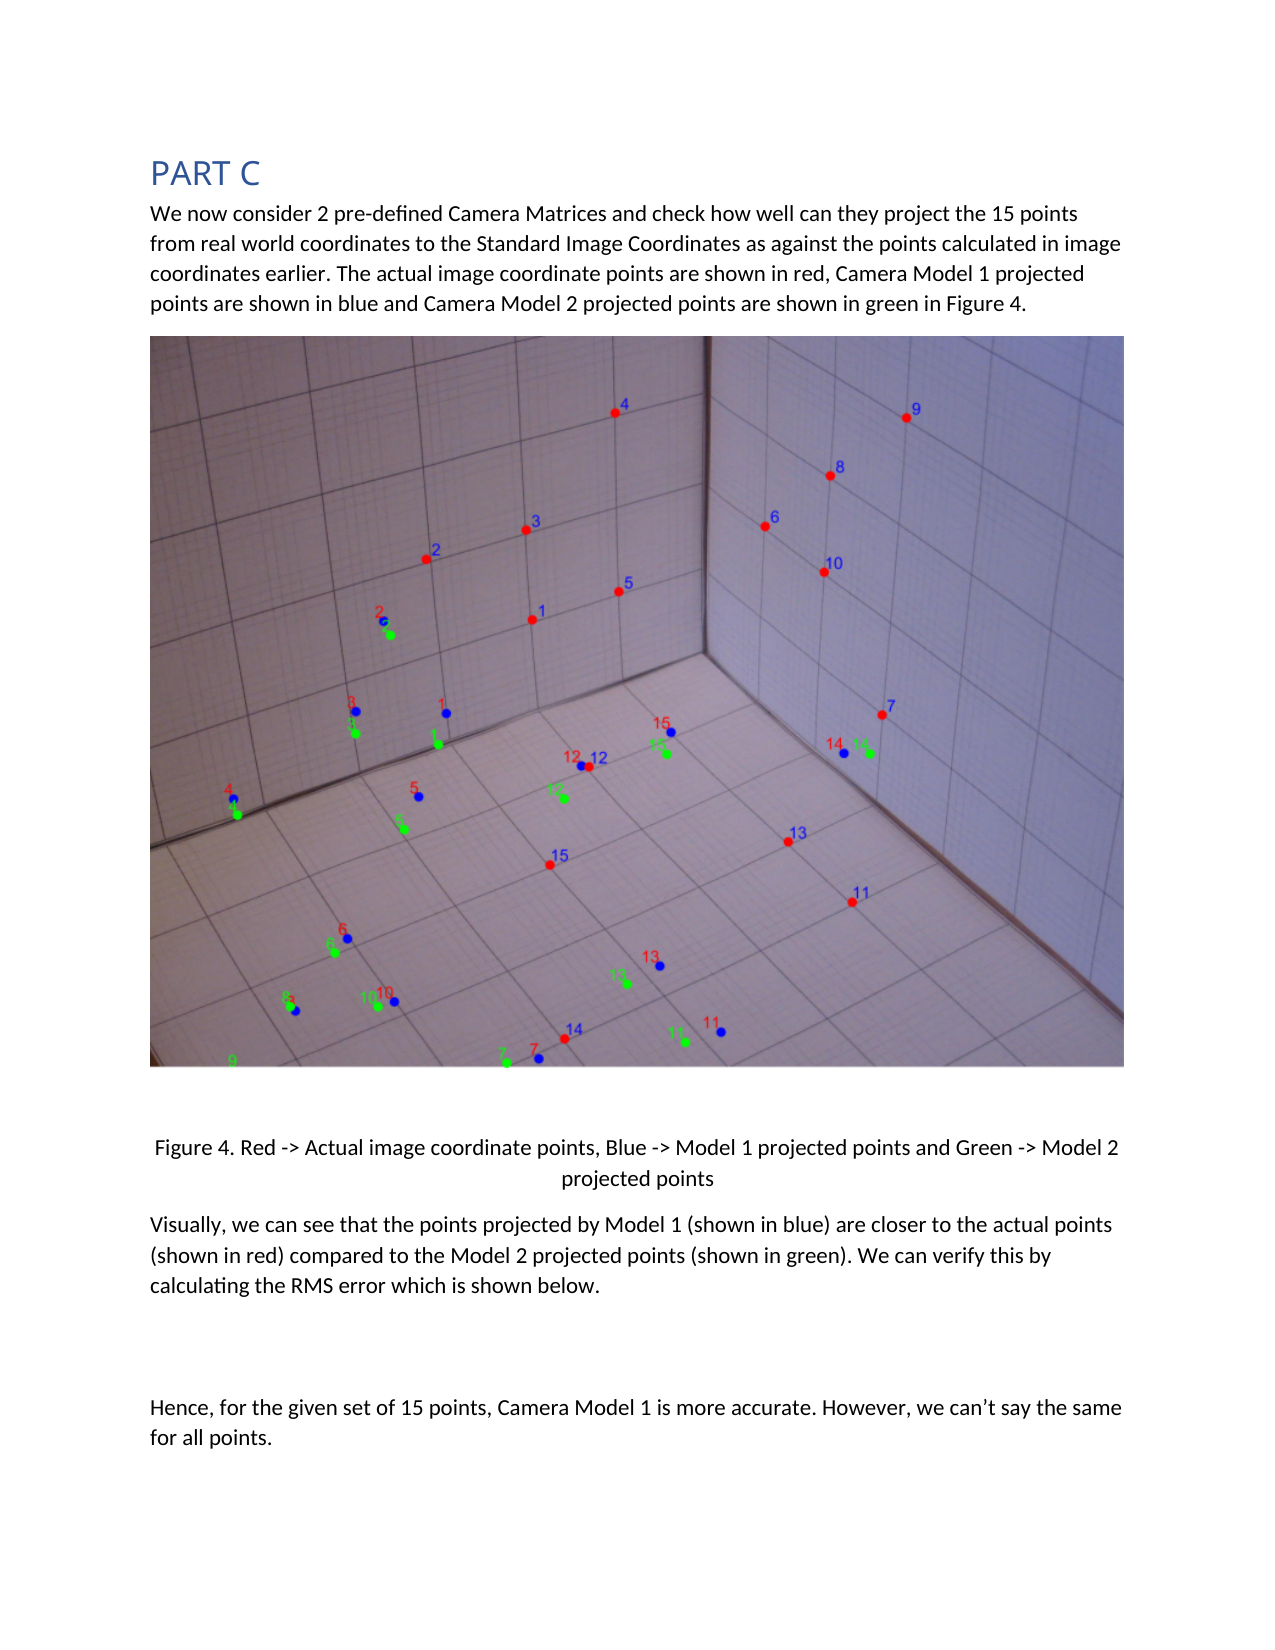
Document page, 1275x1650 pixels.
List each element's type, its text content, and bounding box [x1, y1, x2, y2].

subtitle PART C [150, 150, 1125, 195]
text We now consider 2 pre-defined Camera Matrices and check how well can they project the 15 points from real world coordinates to the Standard Image Coordinates as against the points calculated in image coordinates earlier. The actual image coordinate points are shown in red, Camera Model 1 projected points are shown in blue and Camera Model 2 projected points are shown in green in Figure 4. [150, 199, 1125, 318]
text Visually, we can see that the points projected by Model 1 (shown in blue) are closer to the actual points (shown in red) compared to the Model 2 projected points (shown in green). We can verify this by calculating the RMS error which is shown below. [150, 1211, 1125, 1299]
text Hence, for the given set of 15 points, Camera Model 1 is more accurate. However, we can’t say the same for all points. [150, 1393, 1125, 1451]
text Figure 4. Red -> Actual image coordinate points, Blue -> Model 1 projected points and Green -> Model 2 projected points [150, 1133, 1125, 1192]
picture [150, 336, 1124, 1068]
